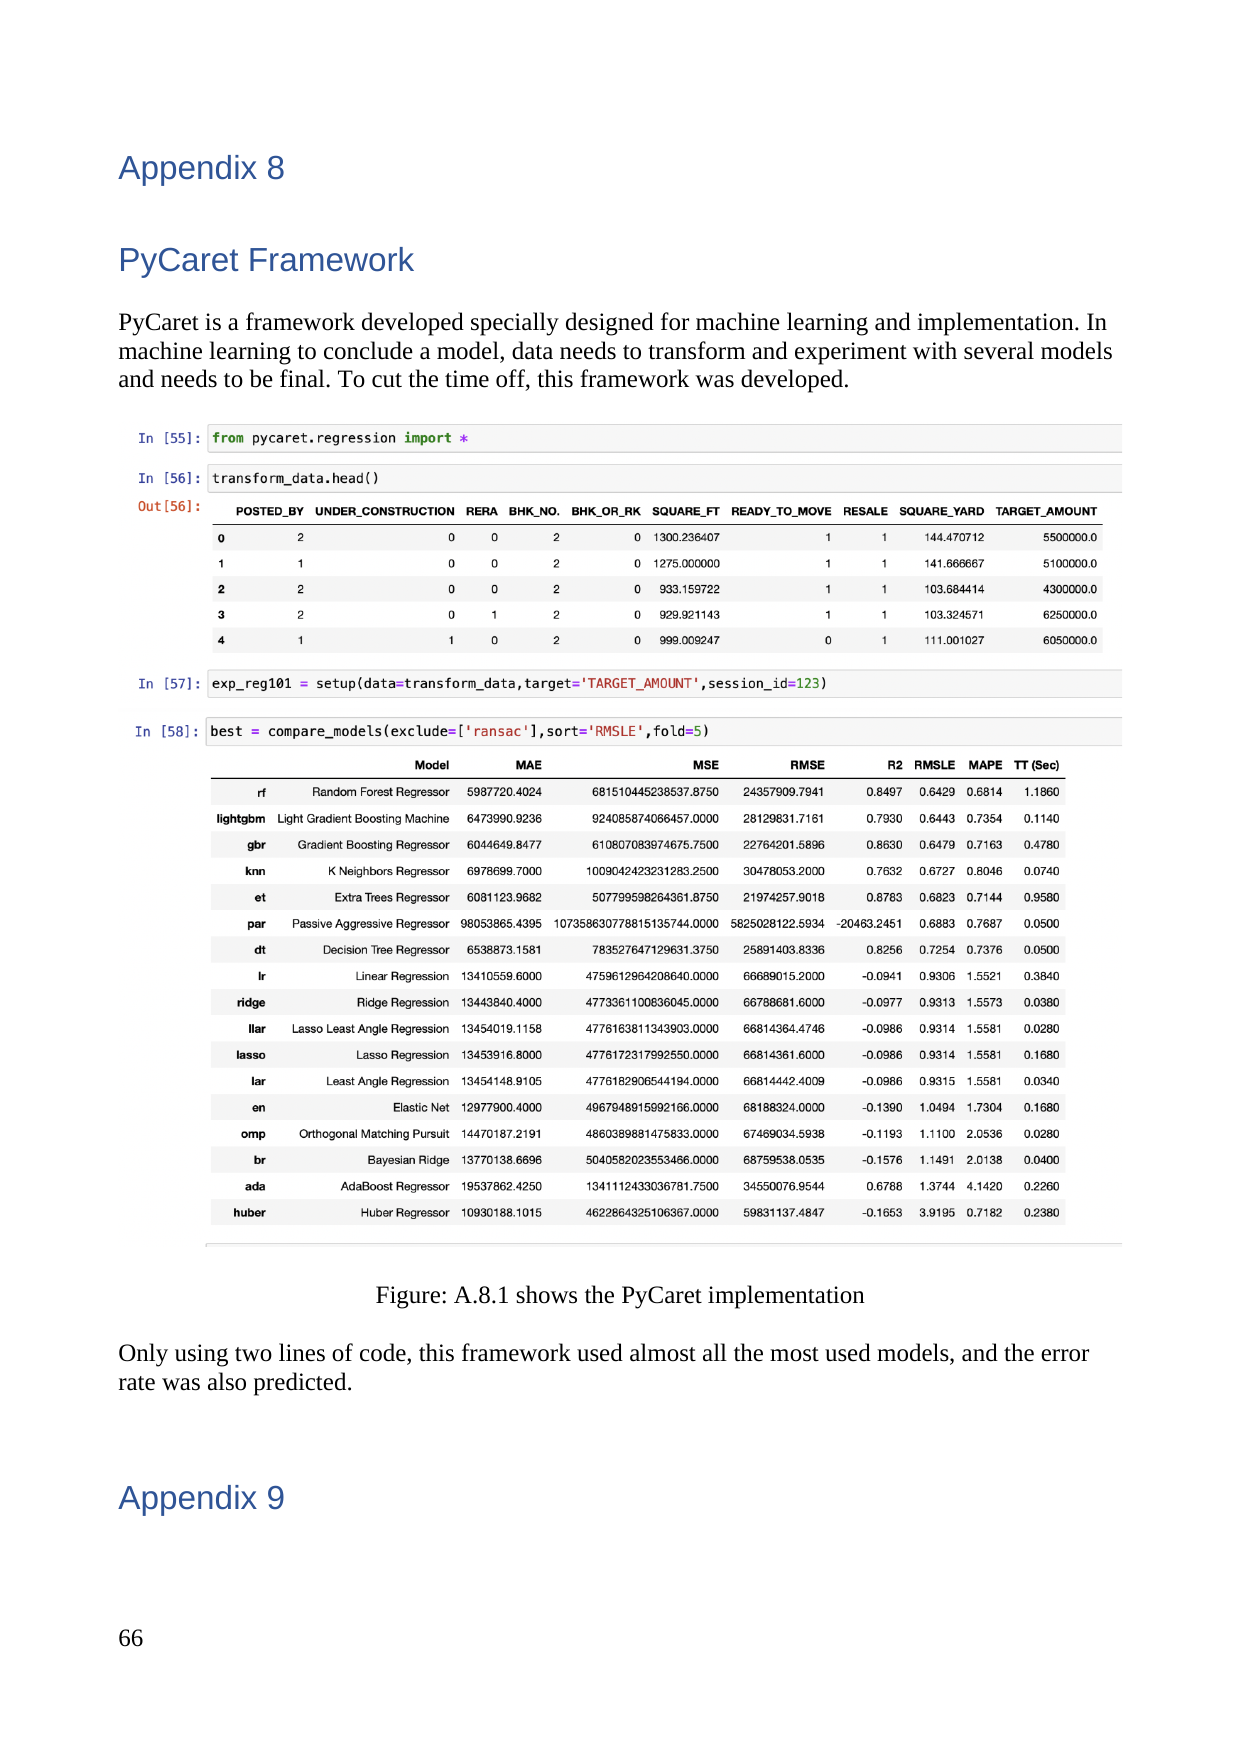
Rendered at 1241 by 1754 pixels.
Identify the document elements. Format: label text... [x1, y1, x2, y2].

picture [118, 708, 1123, 1247]
text Only using two lines of code, this framework used almost all the most used models, and the error rate was also predicted. [118, 1338, 1122, 1396]
subtitle Appendix 9 [118, 1478, 1122, 1517]
picture [118, 421, 1123, 703]
subtitle PyCaret Framework [118, 240, 1122, 278]
text Figure: A.8.1 shows the PyCaret implementation [118, 1281, 1122, 1309]
text PyCaret is a framework developed specially designed for machine learning and implementation. In machine learning to conclude a model, data needs to transform and experiment with several models and needs to be final. To cut the time off, this framework was developed. [118, 307, 1122, 393]
subtitle Appendix 8 [118, 148, 1122, 186]
